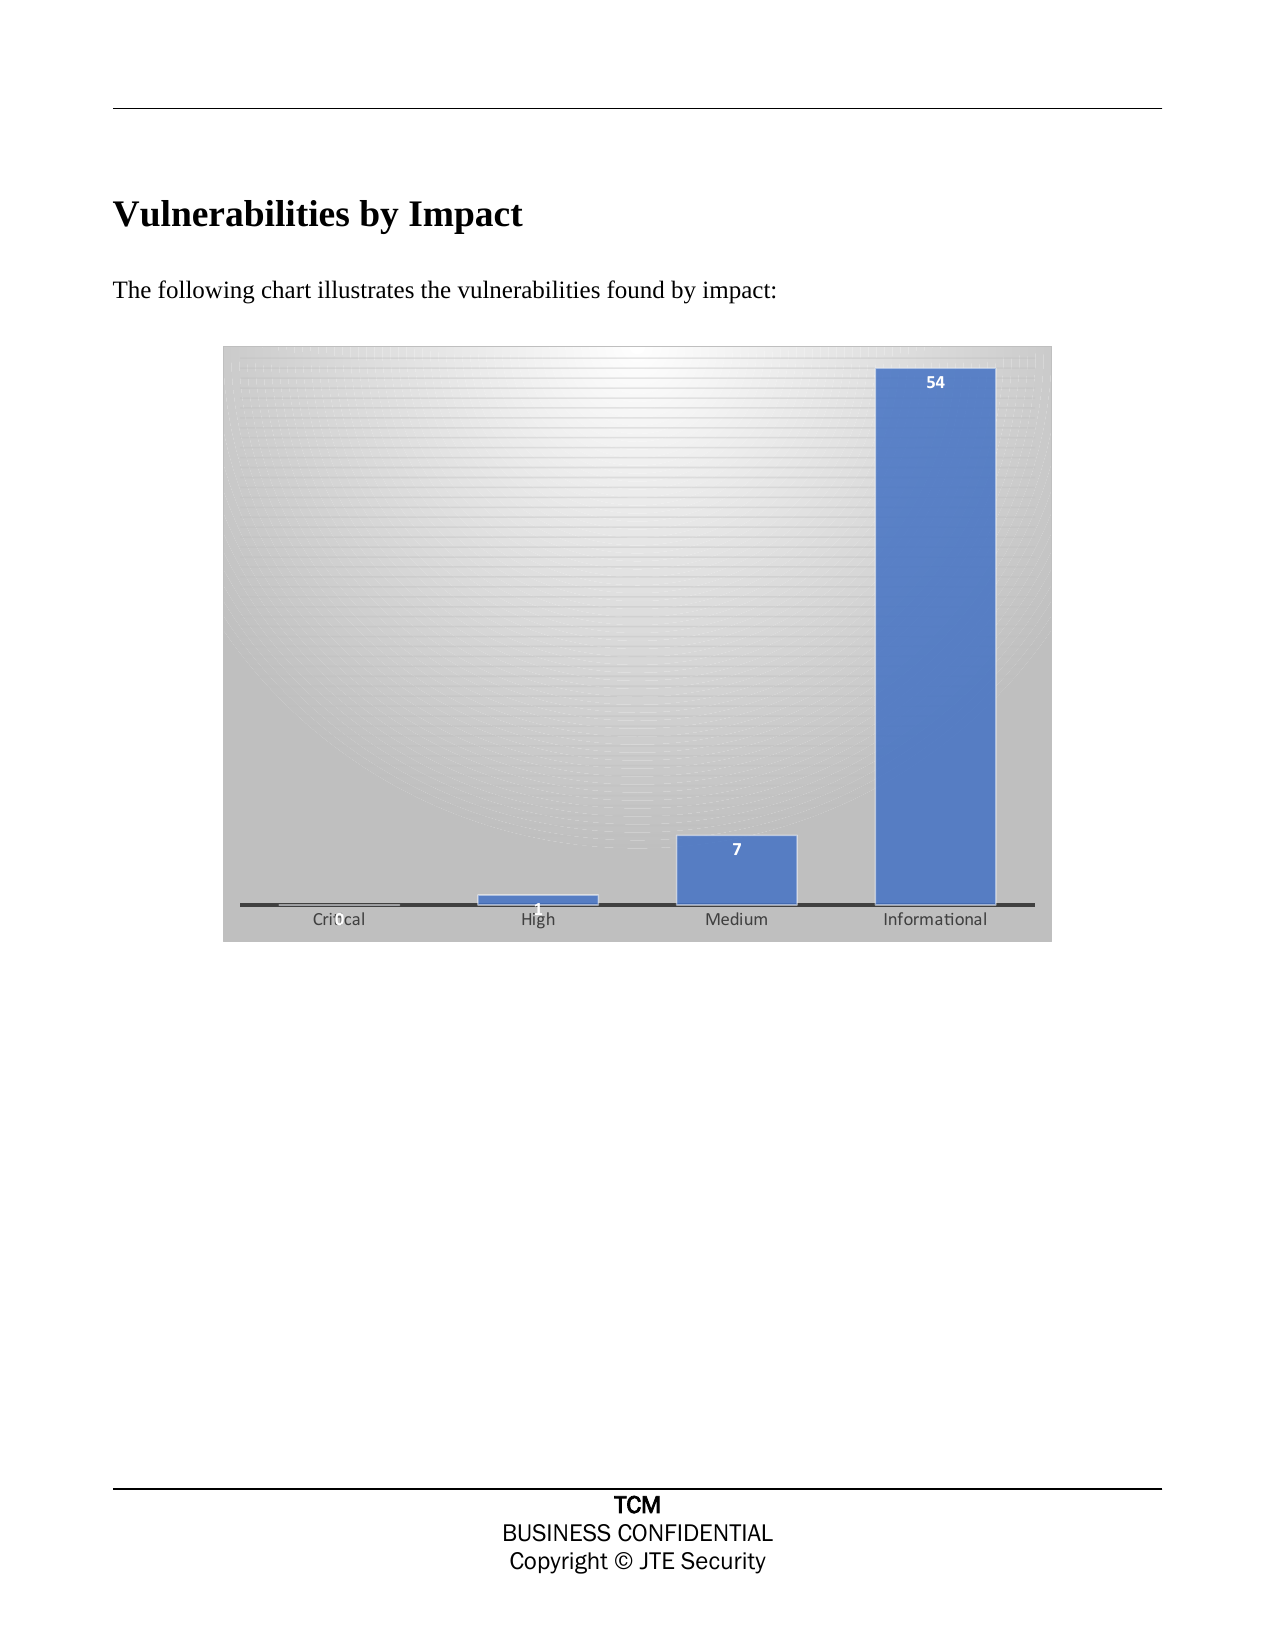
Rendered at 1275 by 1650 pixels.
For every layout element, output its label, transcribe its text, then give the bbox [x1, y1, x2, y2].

subtitle Vulnerabilities by Impact [112, 191, 1162, 234]
text The following chart illustrates the vulnerabilities found by impact: [112, 276, 1162, 304]
